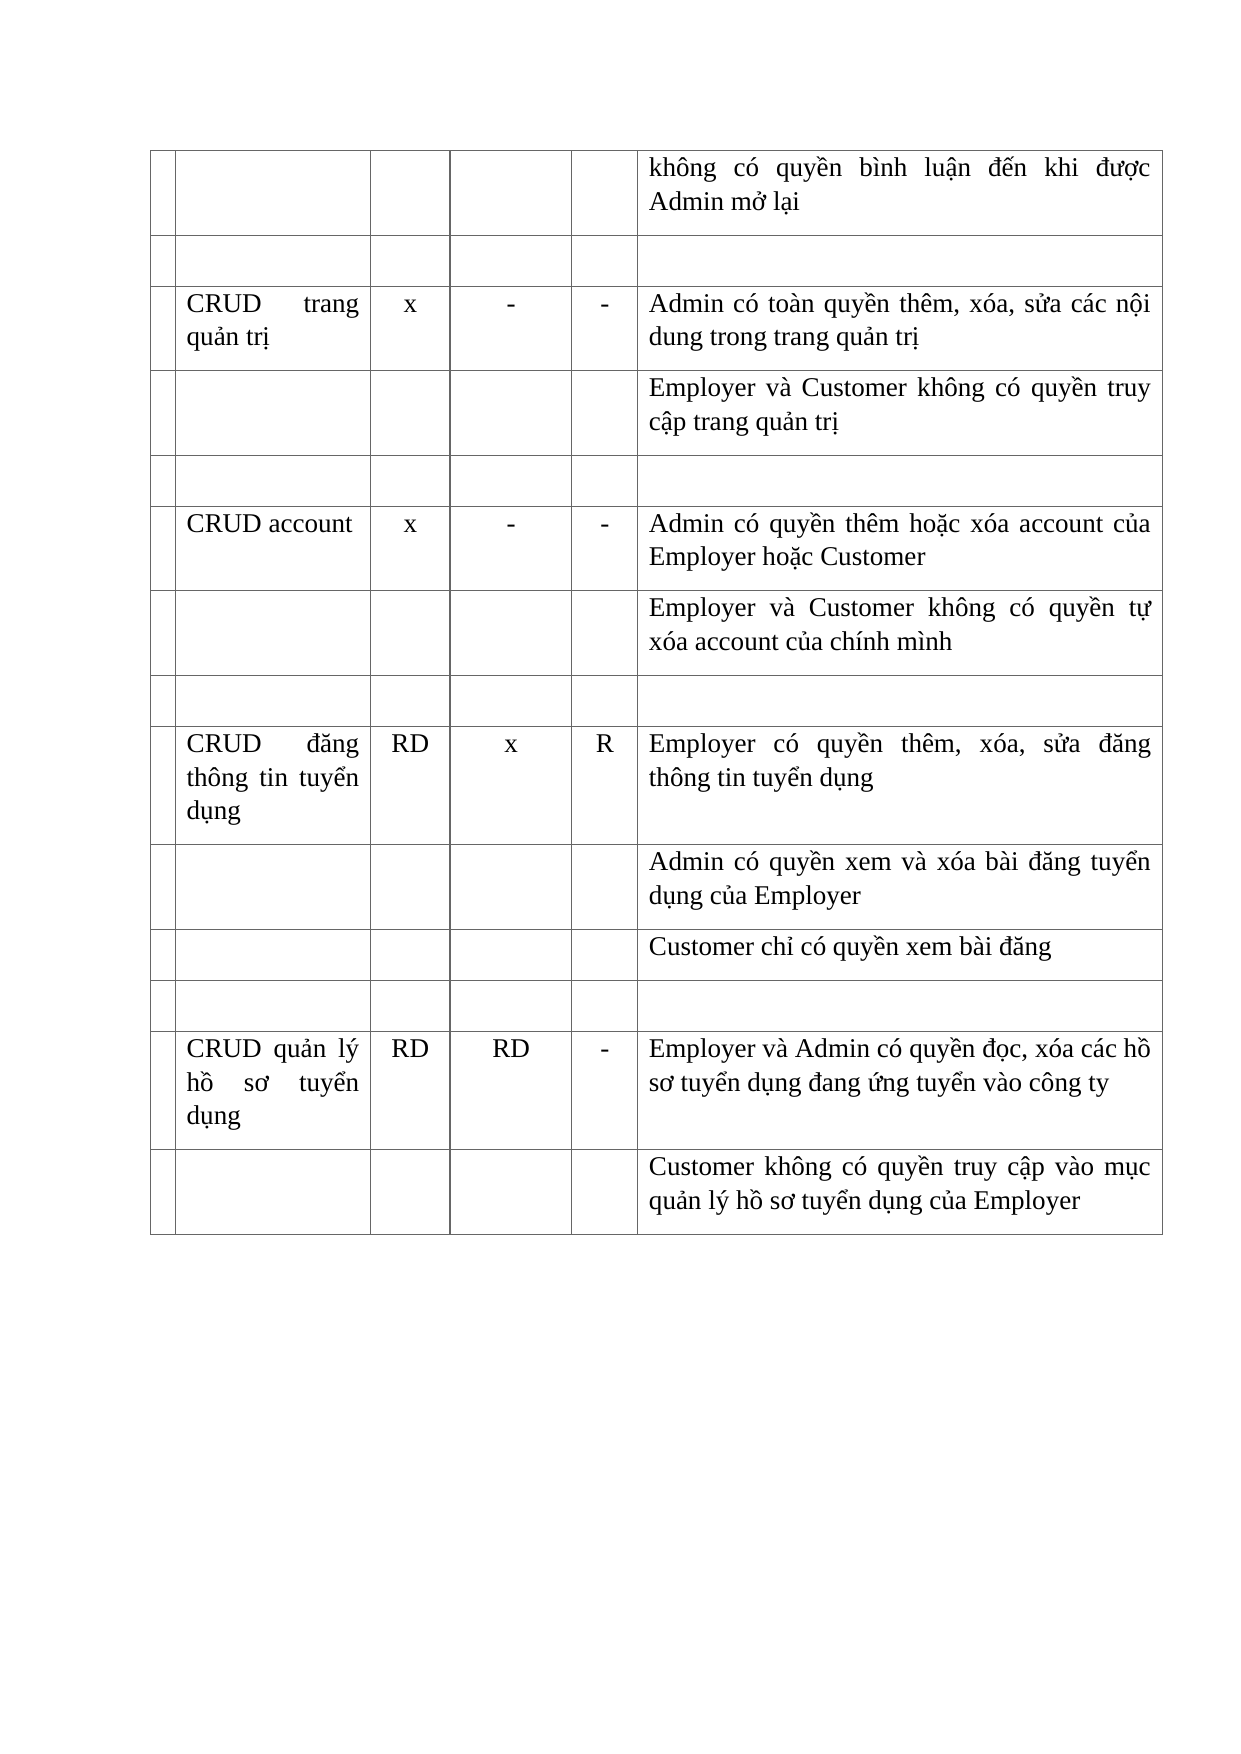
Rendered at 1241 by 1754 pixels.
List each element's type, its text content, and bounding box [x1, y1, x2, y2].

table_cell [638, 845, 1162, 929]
table_cell [176, 371, 370, 455]
table_cell [151, 236, 175, 286]
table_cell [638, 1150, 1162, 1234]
table_cell [572, 591, 637, 675]
table_cell CRUD account [176, 507, 370, 590]
table_cell [638, 236, 1162, 286]
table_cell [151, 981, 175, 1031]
table_cell - [572, 507, 637, 590]
table_cell - [451, 287, 571, 370]
table_cell Employer và Customer không có quyền tự xóa account của chính mình [638, 591, 1162, 675]
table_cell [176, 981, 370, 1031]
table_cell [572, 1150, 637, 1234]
table_cell [151, 676, 175, 726]
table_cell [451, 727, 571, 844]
table_cell [371, 456, 449, 506]
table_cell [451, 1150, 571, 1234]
table_cell [638, 456, 1162, 506]
table_cell [151, 507, 175, 590]
table_cell CRUD trang quản trị [176, 287, 370, 370]
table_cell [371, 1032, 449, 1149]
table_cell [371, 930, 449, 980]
table_cell [176, 676, 370, 726]
table_cell [151, 456, 175, 506]
table_cell [572, 151, 637, 234]
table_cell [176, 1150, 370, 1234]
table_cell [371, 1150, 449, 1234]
table_cell [176, 236, 370, 286]
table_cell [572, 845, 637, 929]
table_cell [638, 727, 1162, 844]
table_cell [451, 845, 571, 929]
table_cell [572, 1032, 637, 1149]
table_cell [371, 151, 449, 234]
table_cell CRUD đăng thông tin tuyển dụng [176, 727, 370, 844]
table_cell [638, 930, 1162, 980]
table_cell [451, 151, 571, 234]
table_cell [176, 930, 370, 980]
table_cell Admin có toàn quyền thêm, xóa, sửa các nội dung trong trang quản trị [638, 287, 1162, 370]
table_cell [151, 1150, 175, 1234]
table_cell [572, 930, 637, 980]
table_cell x [371, 287, 449, 370]
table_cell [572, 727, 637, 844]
table_cell [176, 151, 370, 234]
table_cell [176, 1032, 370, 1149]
table_cell [371, 676, 449, 726]
table_cell [451, 371, 571, 455]
table_cell [371, 236, 449, 286]
table_cell - [572, 287, 637, 370]
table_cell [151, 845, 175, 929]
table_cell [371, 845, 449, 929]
table_cell x [371, 507, 449, 590]
table_cell [451, 236, 571, 286]
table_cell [638, 151, 1162, 234]
table_cell RD [371, 727, 449, 844]
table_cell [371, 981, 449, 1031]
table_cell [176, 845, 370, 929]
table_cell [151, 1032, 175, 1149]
table_cell [451, 676, 571, 726]
table_cell [176, 456, 370, 506]
table_cell [151, 151, 175, 234]
table_cell [176, 591, 370, 675]
table_cell [151, 727, 175, 844]
table_cell [371, 371, 449, 455]
table_cell Admin có quyền thêm hoặc xóa account của Employer hoặc Customer [638, 507, 1162, 590]
table_cell Employer và Customer không có quyền truy cập trang quản trị [638, 371, 1162, 455]
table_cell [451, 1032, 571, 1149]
table_cell [151, 371, 175, 455]
table_cell [451, 456, 571, 506]
table_cell [572, 236, 637, 286]
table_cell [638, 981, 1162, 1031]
table_cell [572, 456, 637, 506]
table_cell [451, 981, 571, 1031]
table_cell [151, 591, 175, 675]
table_cell [451, 591, 571, 675]
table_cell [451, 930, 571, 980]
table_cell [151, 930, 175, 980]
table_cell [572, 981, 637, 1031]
table_cell [572, 676, 637, 726]
table_cell [371, 591, 449, 675]
table_cell [572, 371, 637, 455]
table_cell [638, 676, 1162, 726]
table_cell - [451, 507, 571, 590]
table_cell [151, 287, 175, 370]
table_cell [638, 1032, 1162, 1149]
